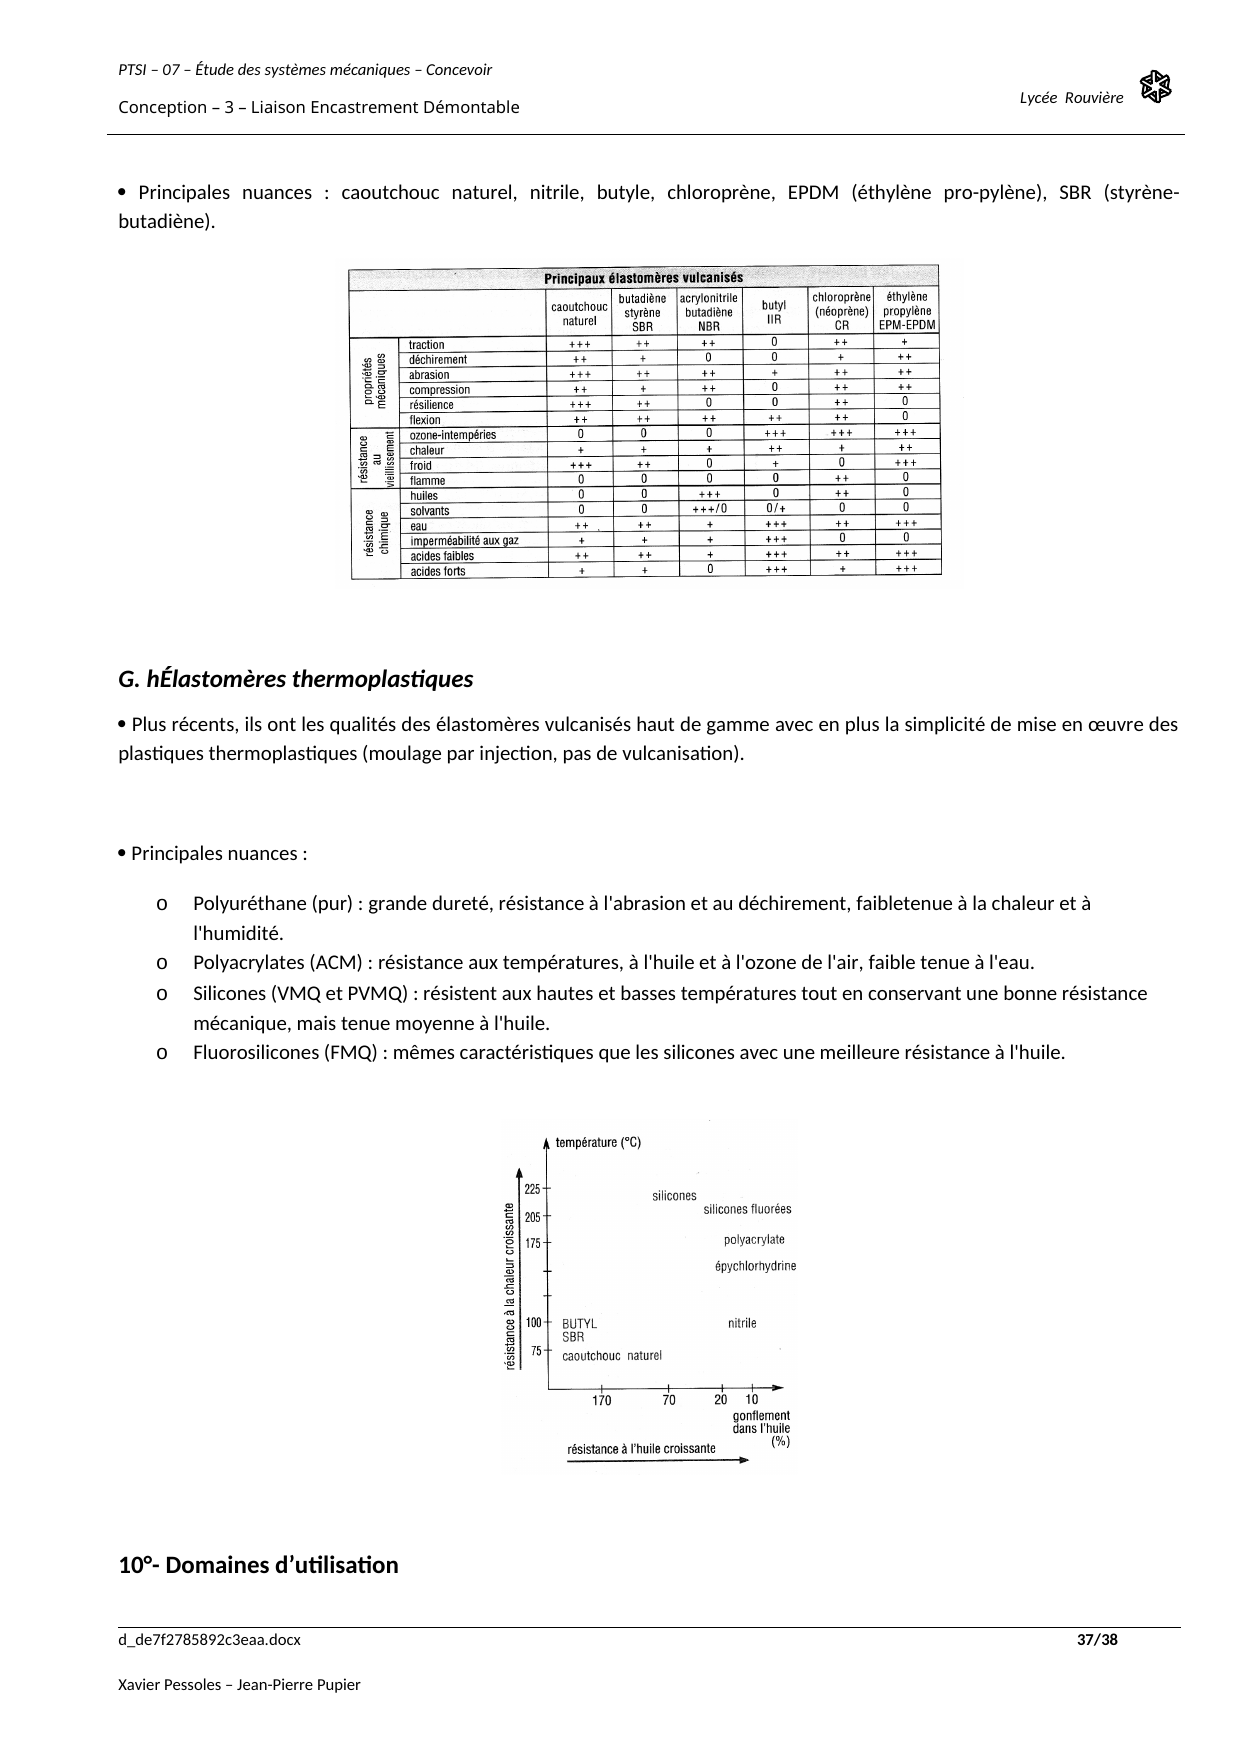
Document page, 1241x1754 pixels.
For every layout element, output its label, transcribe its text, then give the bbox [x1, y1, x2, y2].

text Principales nuances : [118, 840, 1181, 866]
list Polyuréthane (pur) : grande dureté, résistance à l'abrasion et au déchirement, faibletenue à la chaleur et à l'humidité. [156, 890, 1181, 946]
text Plus récents, ils ont les qualités des élastomères vulcanisés haut de gamme avec en plus la simplicité de mise en œuvre des plastiques thermoplastiques (moulage par injection, pas de vulcanisation). [118, 711, 1181, 766]
list Fluorosilicones (FMQ) : mêmes caractéristiques que les silicones avec une meilleure résistance à l'huile. [156, 1039, 1181, 1066]
picture [501, 1119, 799, 1475]
subtitle Domaines d’utilisation [118, 1549, 1181, 1579]
picture [335, 258, 965, 589]
list Polyacrylates (ACM) : résistance aux températures, à l'huile et à l'ozone de l'air, faible tenue à l'eau. [156, 949, 1181, 976]
list Silicones (VMQ et PVMQ) : résistent aux hautes et basses températures tout en conservant une bonne résistance mécanique, mais tenue moyenne à l'huile. [156, 980, 1181, 1036]
subtitle hÉlastomères thermoplastiques [118, 663, 1181, 694]
text Principales nuances : caoutchouc naturel, nitrile, butyle, chloroprène, EPDM (éthylène pro-pylène), SBR (styrène-butadiène). [118, 179, 1181, 233]
